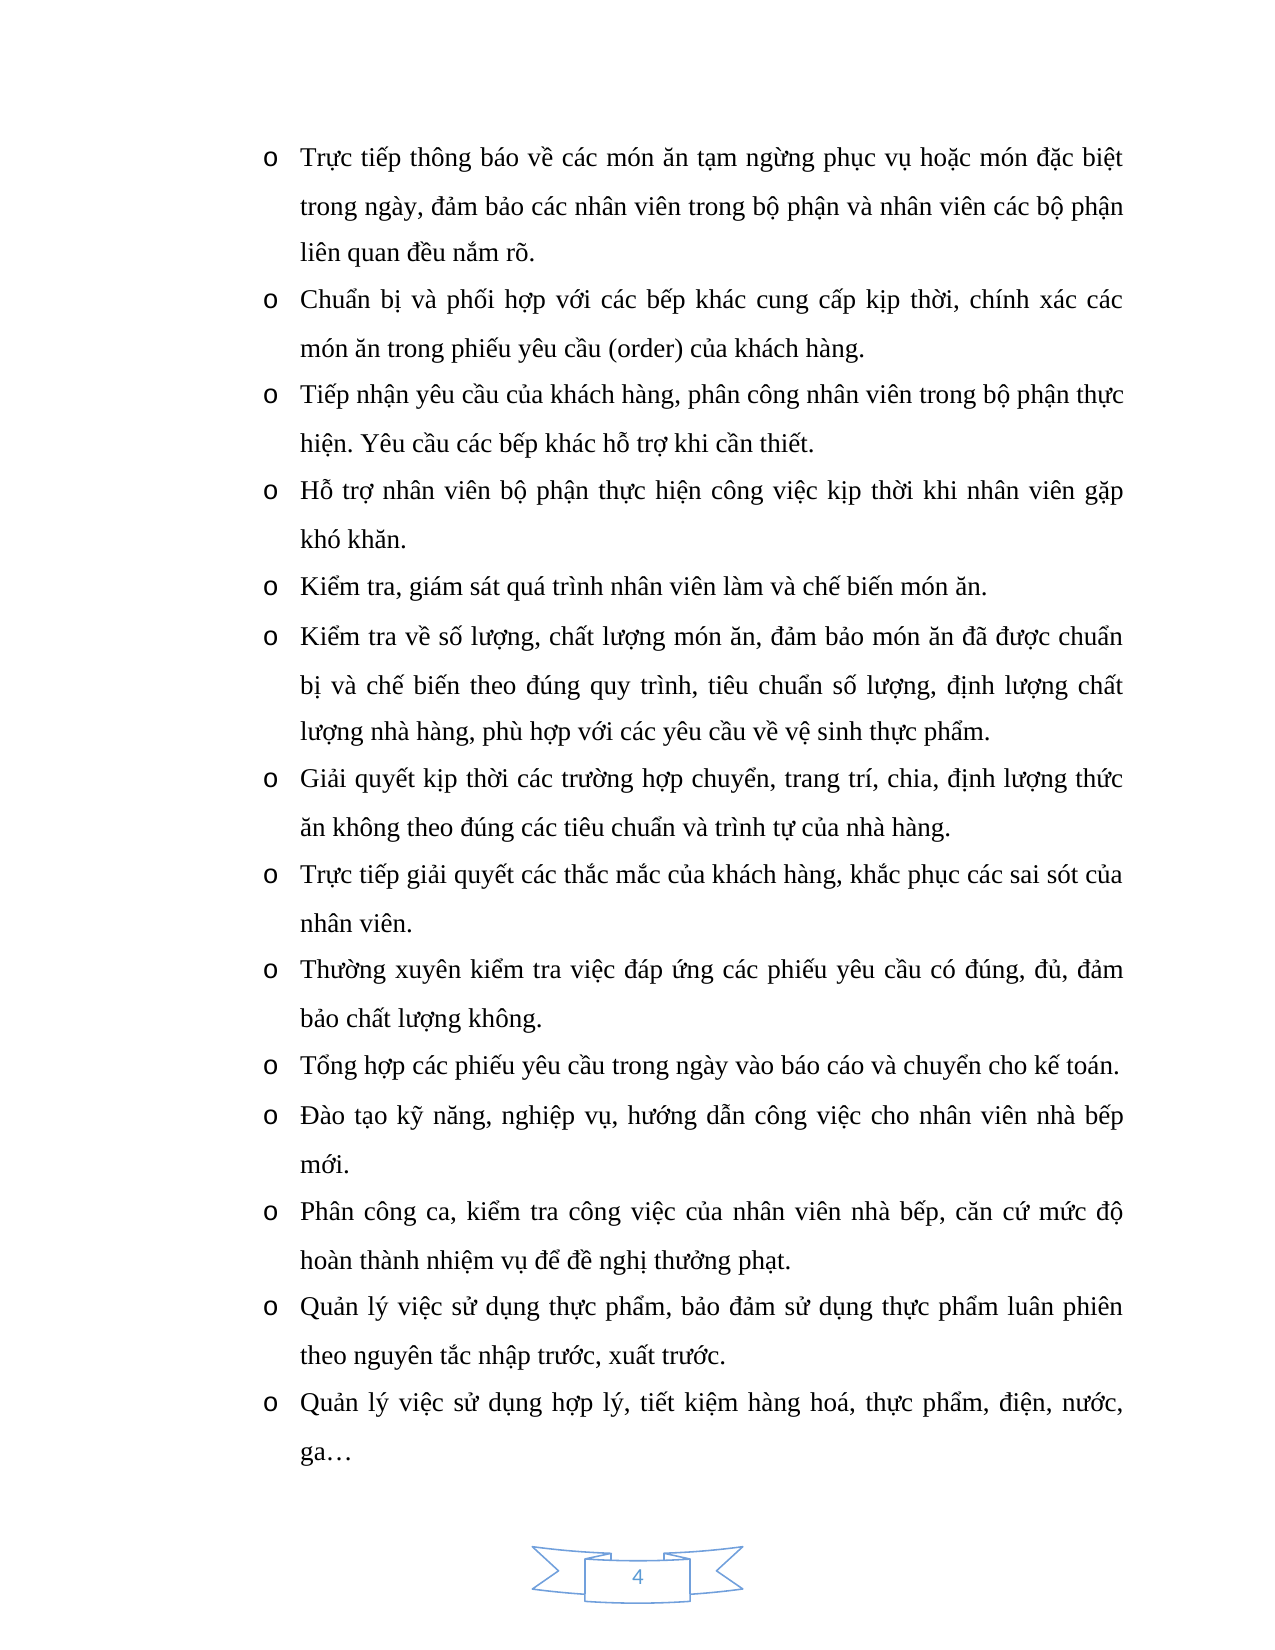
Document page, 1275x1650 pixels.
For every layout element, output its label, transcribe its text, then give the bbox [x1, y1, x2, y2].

list Trực tiếp thông báo về các món ăn tạm ngừng phục vụ hoặc món đặc biệt trong ngày, đảm bảo các nhân viên trong bộ phận và nhân viên các bộ phận liên quan đều nắm rõ. [262, 141, 1125, 267]
list Quản lý việc sử dụng hợp lý, tiết kiệm hàng hoá, thực phẩm, điện, nước, ga… [262, 1386, 1125, 1466]
list Đào tạo kỹ năng, nghiệp vụ, hướng dẫn công việc cho nhân viên nhà bếp mới. [262, 1099, 1125, 1179]
list Giải quyết kịp thời các trường hợp chuyển, trang trí, chia, định lượng thức ăn không theo đúng các tiêu chuẩn và trình tự của nhà hàng. [262, 762, 1125, 842]
list Chuẩn bị và phối hợp với các bếp khác cung cấp kịp thời, chính xác các món ăn trong phiếu yêu cầu (order) của khách hàng. [262, 283, 1125, 363]
list Phân công ca, kiểm tra công việc của nhân viên nhà bếp, căn cứ mức độ hoàn thành nhiệm vụ để đề nghị thưởng phạt. [262, 1195, 1125, 1275]
list Quản lý việc sử dụng thực phẩm, bảo đảm sử dụng thực phẩm luân phiên theo nguyên tắc nhập trước, xuất trước. [262, 1290, 1125, 1371]
list Kiểm tra, giám sát quá trình nhân viên làm và chế biến món ăn. [262, 570, 1125, 603]
list Kiểm tra về số lượng, chất lượng món ăn, đảm bảo món ăn đã được chuẩn bị và chế biến theo đúng quy trình, tiêu chuẩn số lượng, định lượng chất lượng nhà hàng, phù hợp với các yêu cầu về vệ sinh thực phẩm. [262, 620, 1125, 747]
list Tiếp nhận yêu cầu của khách hàng, phân công nhân viên trong bộ phận thực hiện. Yêu cầu các bếp khác hỗ trợ khi cần thiết. [262, 378, 1125, 459]
list Trực tiếp giải quyết các thắc mắc của khách hàng, khắc phục các sai sót của nhân viên. [262, 858, 1125, 938]
list Thường xuyên kiểm tra việc đáp ứng các phiếu yêu cầu có đúng, đủ, đảm bảo chất lượng không. [262, 953, 1125, 1033]
list Hỗ trợ nhân viên bộ phận thực hiện công việc kịp thời khi nhân viên gặp khó khăn. [262, 474, 1125, 554]
list Tổng hợp các phiếu yêu cầu trong ngày vào báo cáo và chuyển cho kế toán. [262, 1049, 1125, 1082]
